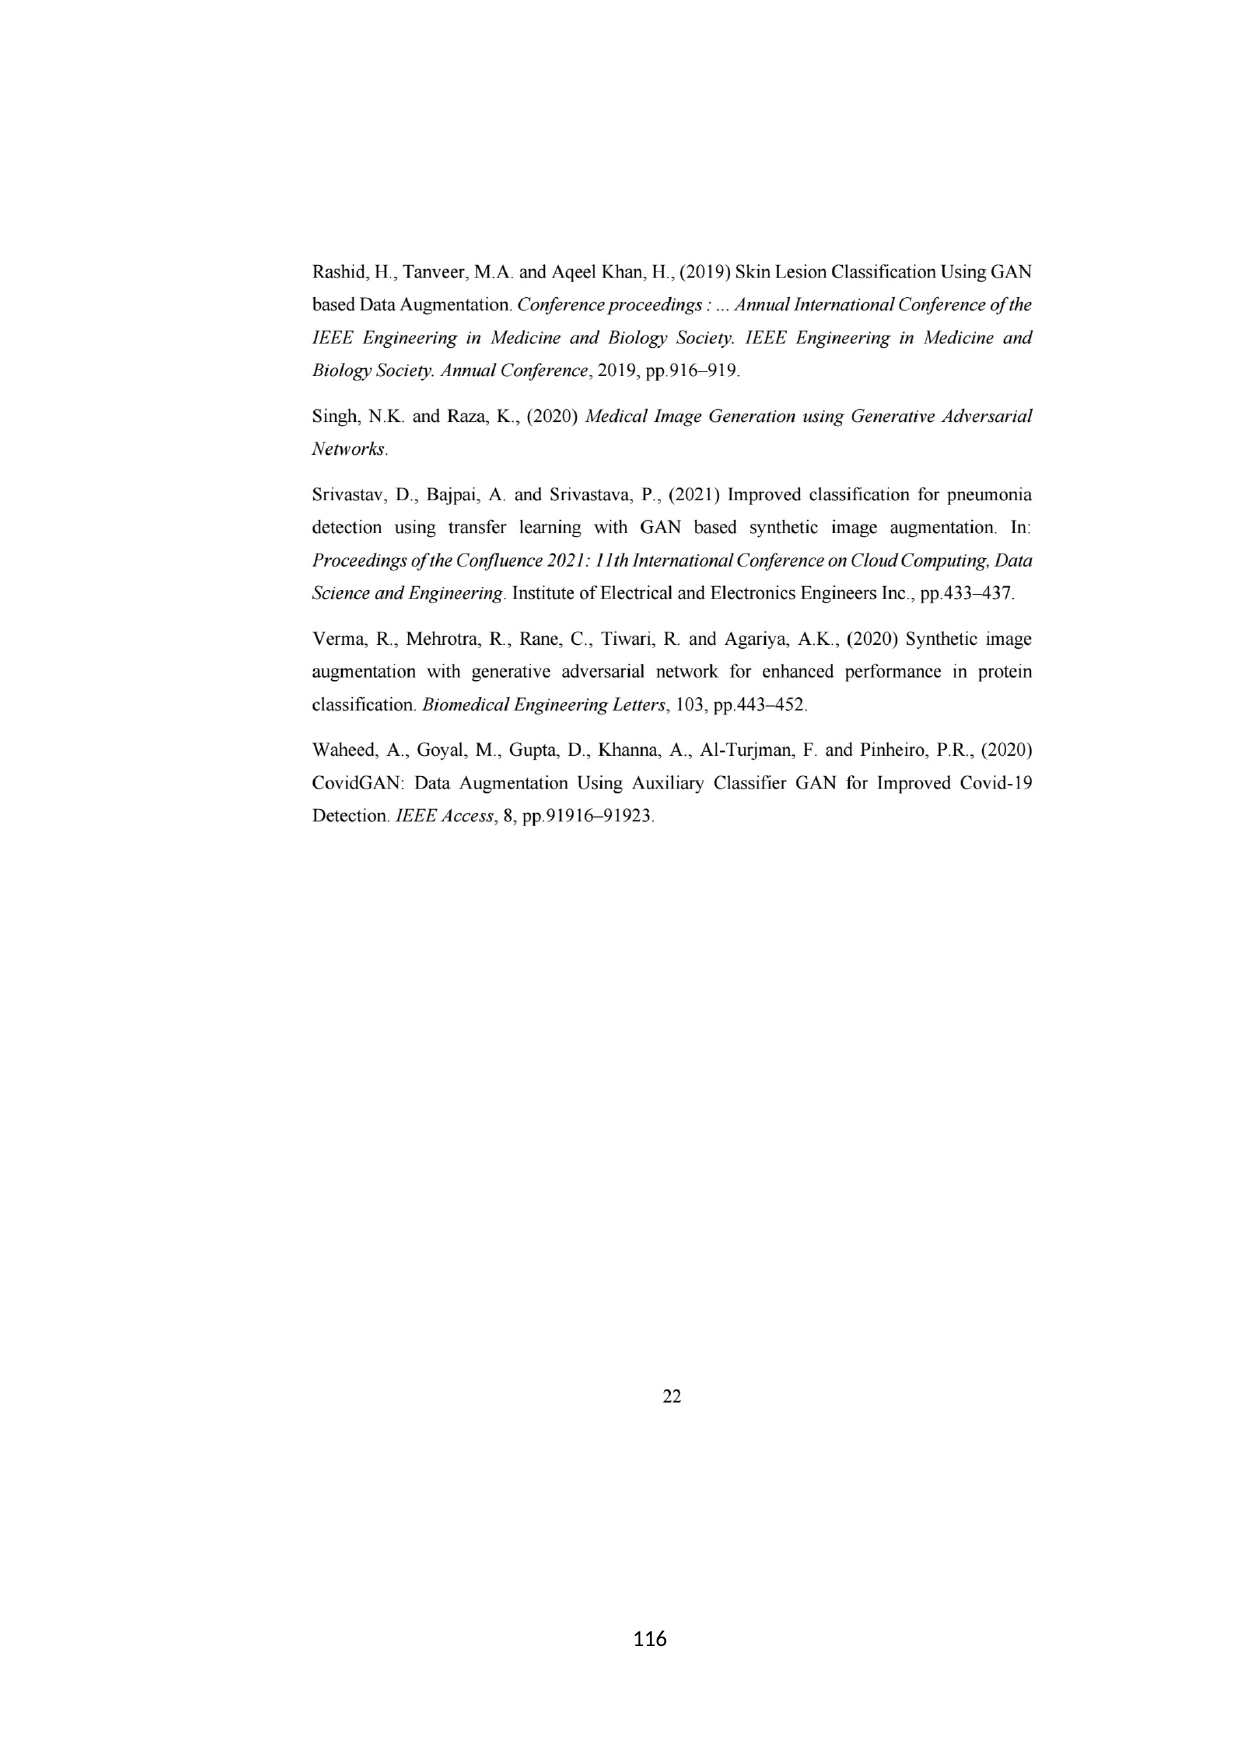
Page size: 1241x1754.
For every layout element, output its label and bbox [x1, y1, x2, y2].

picture [177, 147, 1122, 1484]
